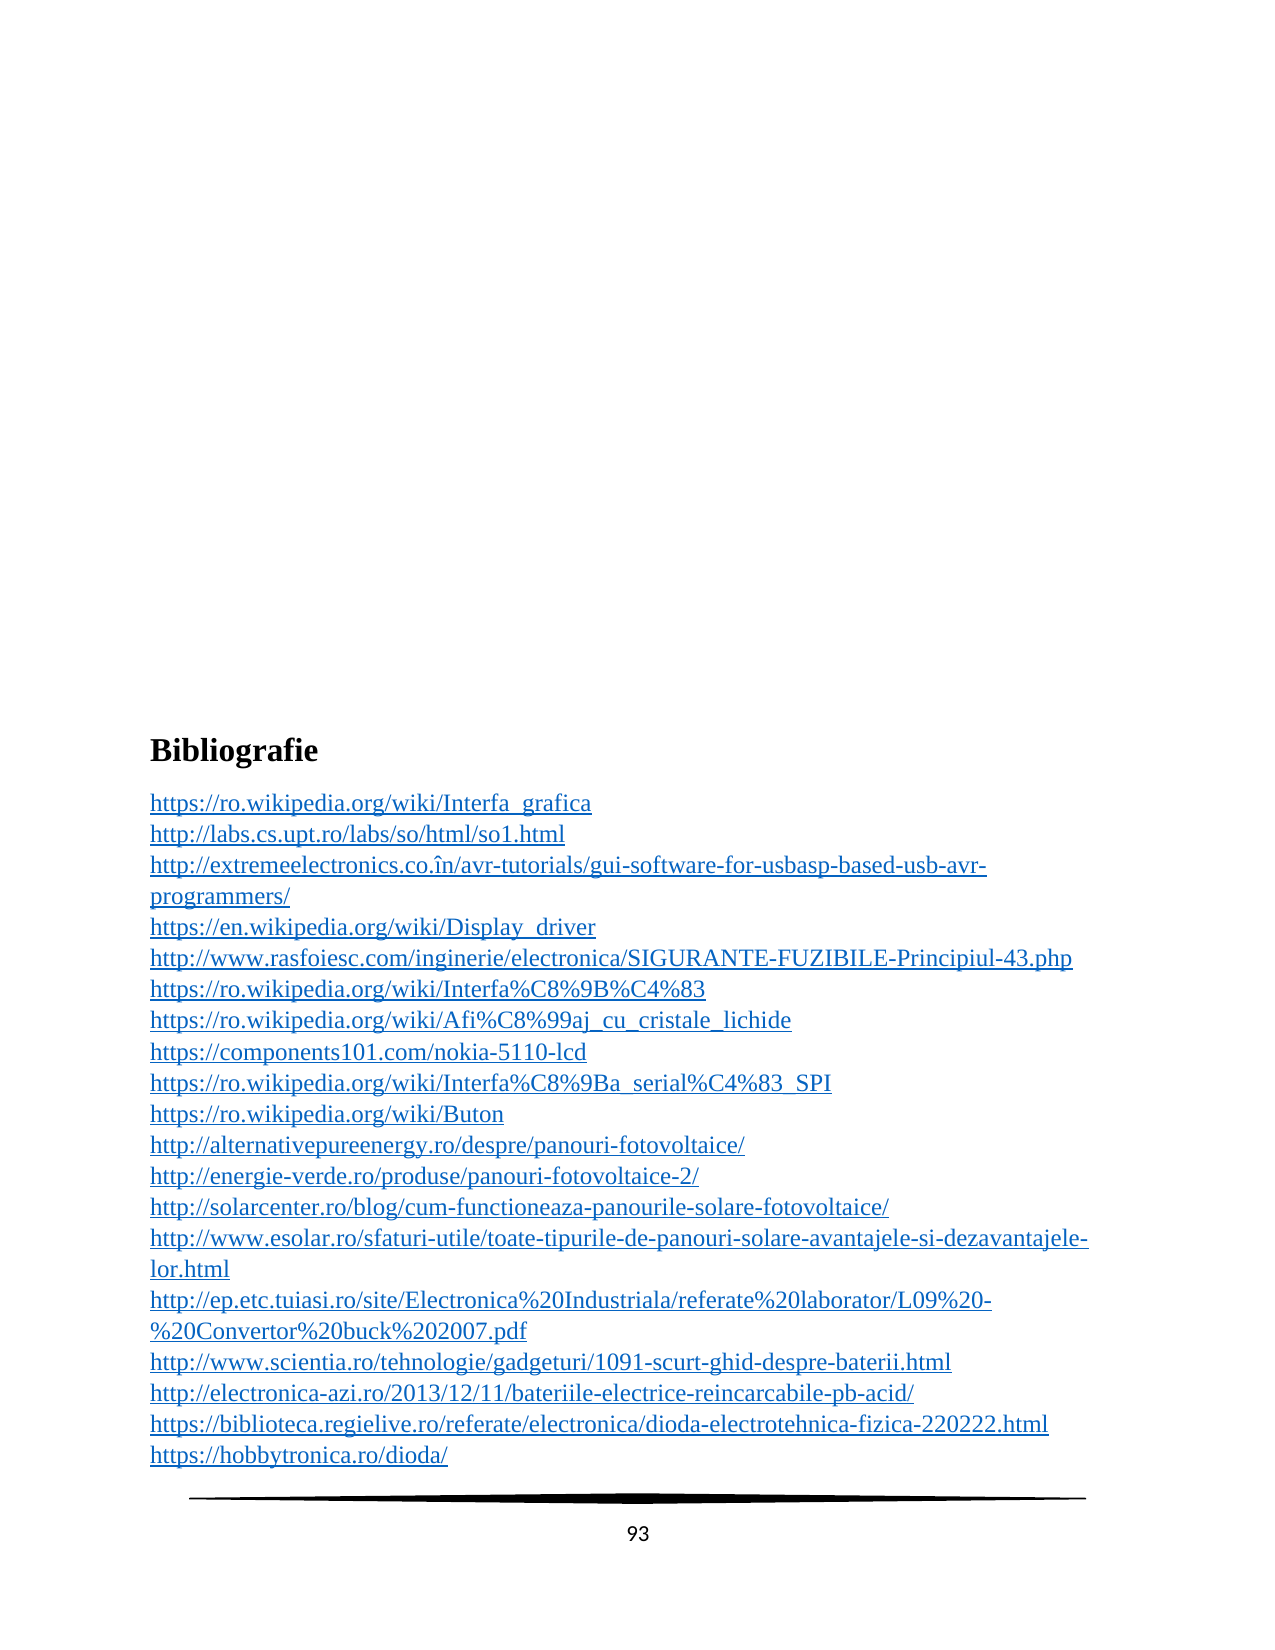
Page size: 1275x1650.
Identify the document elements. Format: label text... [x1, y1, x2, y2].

text https://en.wikipedia.org/wiki/Display_driver [150, 912, 1125, 941]
text http://energie-verde.ro/produse/panouri-fotovoltaice-2/ [150, 1161, 1125, 1189]
text http://alternativepureenergy.ro/despre/panouri-fotovoltaice/ [150, 1130, 1125, 1158]
text https://ro.wikipedia.org/wiki/Interfa_grafica [150, 788, 1125, 817]
text http://labs.cs.upt.ro/labs/so/html/so1.html [150, 819, 1125, 848]
text http://electronica-azi.ro/2013/12/11/bateriile-electrice-reincarcabile-pb-acid/ [150, 1378, 1125, 1407]
text https://ro.wikipedia.org/wiki/Buton [150, 1099, 1125, 1127]
text https://ro.wikipedia.org/wiki/Afi%C8%99aj_cu_cristale_lichide [150, 1006, 1125, 1034]
text https://hobbytronica.ro/dioda/ [150, 1440, 1125, 1469]
text https://components101.com/nokia-5110-lcd [150, 1037, 1125, 1065]
text http://solarcenter.ro/blog/cum-functioneaza-panourile-solare-fotovoltaice/ [150, 1192, 1125, 1221]
text http://www.rasfoiesc.com/inginerie/electronica/SIGURANTE-FUZIBILE-Principiul-43.php [150, 943, 1125, 972]
text https://biblioteca.regielive.ro/referate/electronica/dioda-electrotehnica-fizica-220222.html [150, 1409, 1125, 1438]
text http://www.scientia.ro/tehnologie/gadgeturi/1091-scurt-ghid-despre-baterii.html [150, 1347, 1125, 1376]
text http://www.esolar.ro/sfaturi-utile/toate-tipurile-de-panouri-solare-avantajele-si-dezavantajele-lor.html [150, 1223, 1125, 1283]
text http://extremeelectronics.co.în/avr-tutorials/gui-software-for-usbasp-based-usb-avr-programmers/ [150, 850, 1125, 910]
text http://ep.etc.tuiasi.ro/site/Electronica%20Industriala/referate%20laborator/L09%20-%20Convertor%20buck%202007.pdf [150, 1285, 1125, 1345]
text Bibliografie [150, 730, 1125, 768]
text https://ro.wikipedia.org/wiki/Interfa%C8%9Ba_serial%C4%83_SPI [150, 1068, 1125, 1096]
text https://ro.wikipedia.org/wiki/Interfa%C8%9B%C4%83 [150, 974, 1125, 1003]
